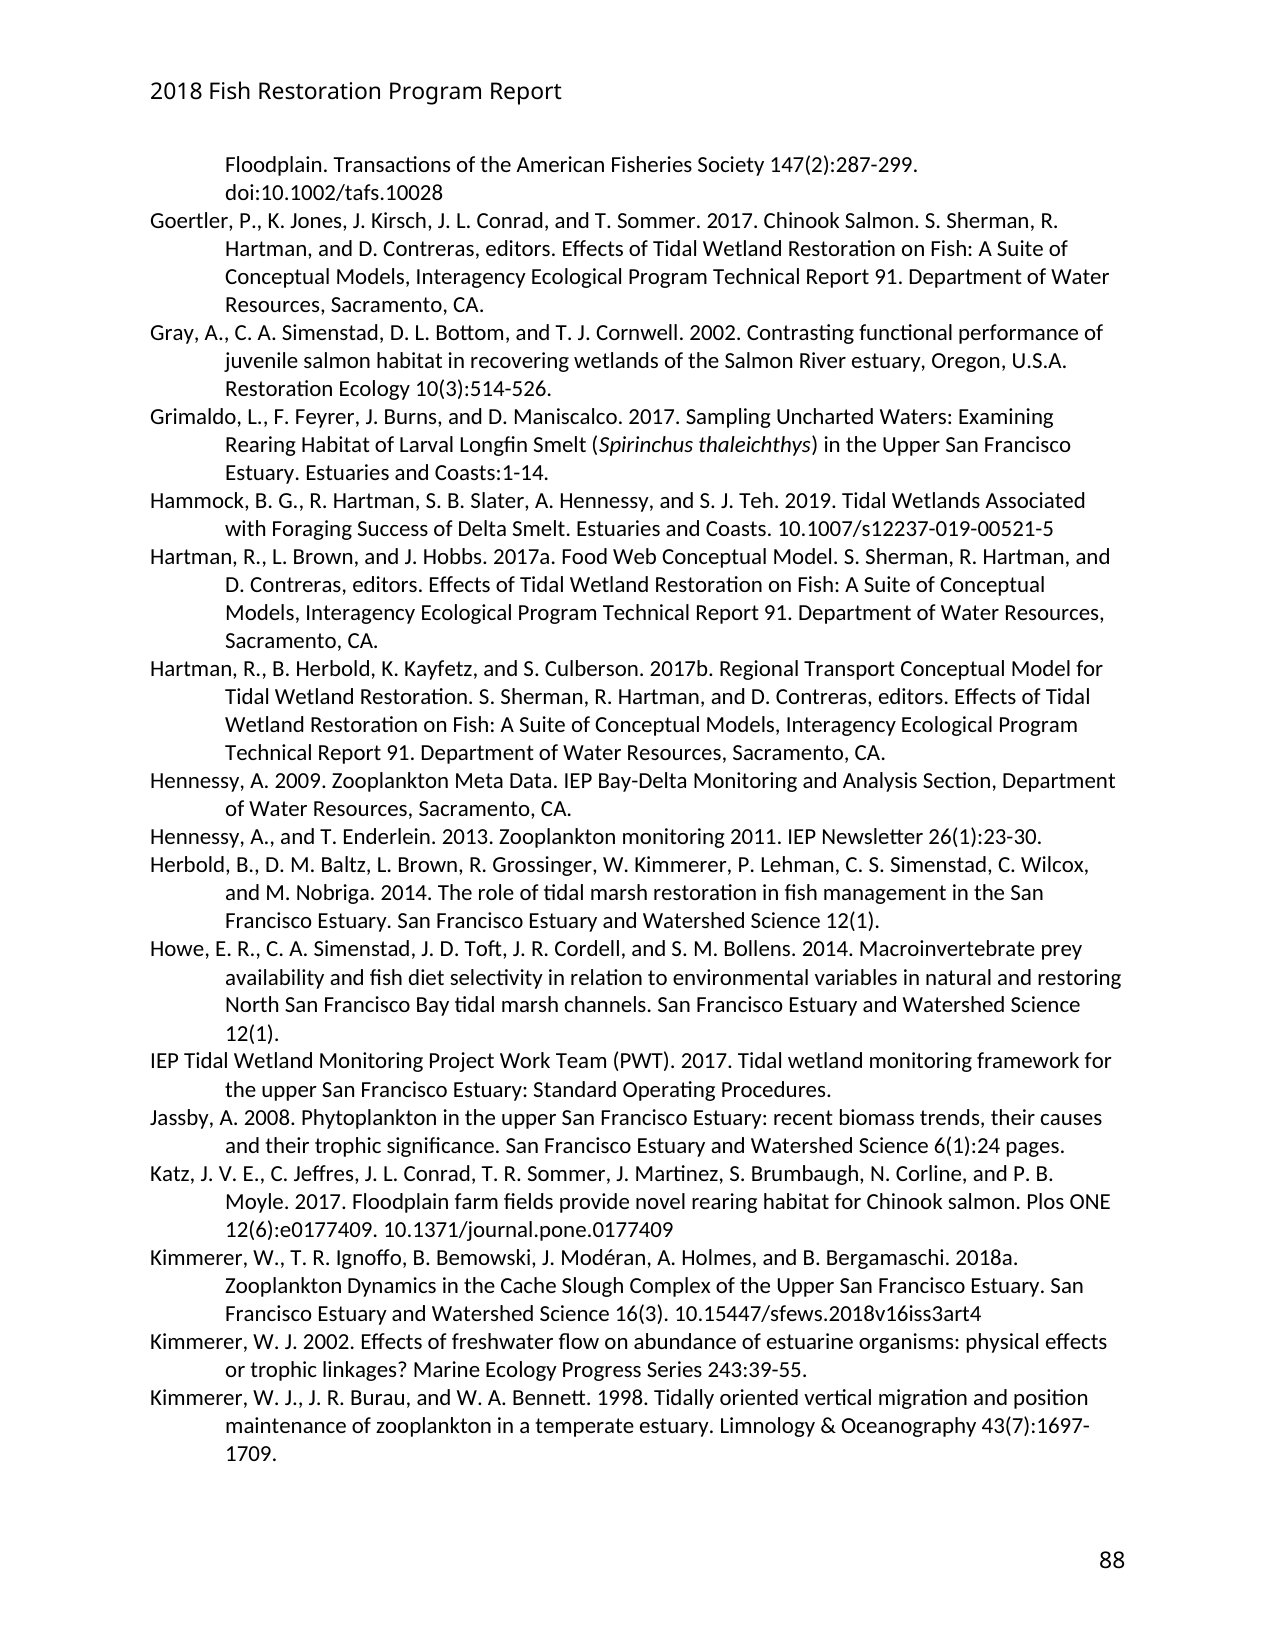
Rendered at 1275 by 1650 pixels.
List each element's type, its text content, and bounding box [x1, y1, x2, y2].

text Hartman, R., B. Herbold, K. Kayfetz, and S. Culberson. 2017b. Regional Transport Conceptual Model for Tidal Wetland Restoration. S. Sherman, R. Hartman, and D. Contreras, editors. Effects of Tidal Wetland Restoration on Fish: A Suite of Conceptual Models, Interagency Ecological Program Technical Report 91. Department of Water Resources, Sacramento, CA. [150, 654, 1125, 766]
text Jassby, A. 2008. Phytoplankton in the upper San Francisco Estuary: recent biomass trends, their causes and their trophic significance. San Francisco Estuary and Watershed Science 6(1):24 pages. [150, 1103, 1125, 1159]
text Kimmerer, W., T. R. Ignoffo, B. Bemowski, J. Modéran, A. Holmes, and B. Bergamaschi. 2018a. Zooplankton Dynamics in the Cache Slough Complex of the Upper San Francisco Estuary. San Francisco Estuary and Watershed Science 16(3). 10.15447/sfews.2018v16iss3art4 [150, 1243, 1125, 1327]
text IEP Tidal Wetland Monitoring Project Work Team (PWT). 2017. Tidal wetland monitoring framework for the upper San Francisco Estuary: Standard Operating Procedures. [150, 1047, 1125, 1103]
text Hartman, R., L. Brown, and J. Hobbs. 2017a. Food Web Conceptual Model. S. Sherman, R. Hartman, and D. Contreras, editors. Effects of Tidal Wetland Restoration on Fish: A Suite of Conceptual Models, Interagency Ecological Program Technical Report 91. Department of Water Resources, Sacramento, CA. [150, 542, 1125, 654]
text Gray, A., C. A. Simenstad, D. L. Bottom, and T. J. Cornwell. 2002. Contrasting functional performance of juvenile salmon habitat in recovering wetlands of the Salmon River estuary, Oregon, U.S.A. Restoration Ecology 10(3):514-526. [150, 318, 1125, 402]
text Howe, E. R., C. A. Simenstad, J. D. Toft, J. R. Cordell, and S. M. Bollens. 2014. Macroinvertebrate prey availability and fish diet selectivity in relation to environmental variables in natural and restoring North San Francisco Bay tidal marsh channels. San Francisco Estuary and Watershed Science 12(1). [150, 934, 1125, 1047]
text Hennessy, A., and T. Enderlein. 2013. Zooplankton monitoring 2011. IEP Newsletter 26(1):23-30. [150, 822, 1125, 851]
text Herbold, B., D. M. Baltz, L. Brown, R. Grossinger, W. Kimmerer, P. Lehman, C. S. Simenstad, C. Wilcox, and M. Nobriga. 2014. The role of tidal marsh restoration in fish management in the San Francisco Estuary. San Francisco Estuary and Watershed Science 12(1). [150, 851, 1125, 934]
text Kimmerer, W. J., J. R. Burau, and W. A. Bennett. 1998. Tidally oriented vertical migration and position maintenance of zooplankton in a temperate estuary. Limnology & Oceanography 43(7):1697-1709. [150, 1383, 1125, 1467]
text Kimmerer, W. J. 2002. Effects of freshwater flow on abundance of estuarine organisms: physical effects or trophic linkages? Marine Ecology Progress Series 243:39-55. [150, 1327, 1125, 1383]
text Katz, J. V. E., C. Jeffres, J. L. Conrad, T. R. Sommer, J. Martinez, S. Brumbaugh, N. Corline, and P. B. Moyle. 2017. Floodplain farm fields provide novel rearing habitat for Chinook salmon. Plos ONE 12(6):e0177409. 10.1371/journal.pone.0177409 [150, 1159, 1125, 1243]
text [150, 150, 1125, 206]
text Goertler, P., K. Jones, J. Kirsch, J. L. Conrad, and T. Sommer. 2017. Chinook Salmon. S. Sherman, R. Hartman, and D. Contreras, editors. Effects of Tidal Wetland Restoration on Fish: A Suite of Conceptual Models, Interagency Ecological Program Technical Report 91. Department of Water Resources, Sacramento, CA. [150, 206, 1125, 318]
text Hammock, B. G., R. Hartman, S. B. Slater, A. Hennessy, and S. J. Teh. 2019. Tidal Wetlands Associated with Foraging Success of Delta Smelt. Estuaries and Coasts. 10.1007/s12237-019-00521-5 [150, 486, 1125, 542]
text Hennessy, A. 2009. Zooplankton Meta Data. IEP Bay-Delta Monitoring and Analysis Section, Department of Water Resources, Sacramento, CA. [150, 766, 1125, 822]
text Grimaldo, L., F. Feyrer, J. Burns, and D. Maniscalco. 2017. Sampling Uncharted Waters: Examining Rearing Habitat of Larval Longfin Smelt (Spirinchus thaleichthys) in the Upper San Francisco Estuary. Estuaries and Coasts:1-14. [150, 402, 1125, 486]
